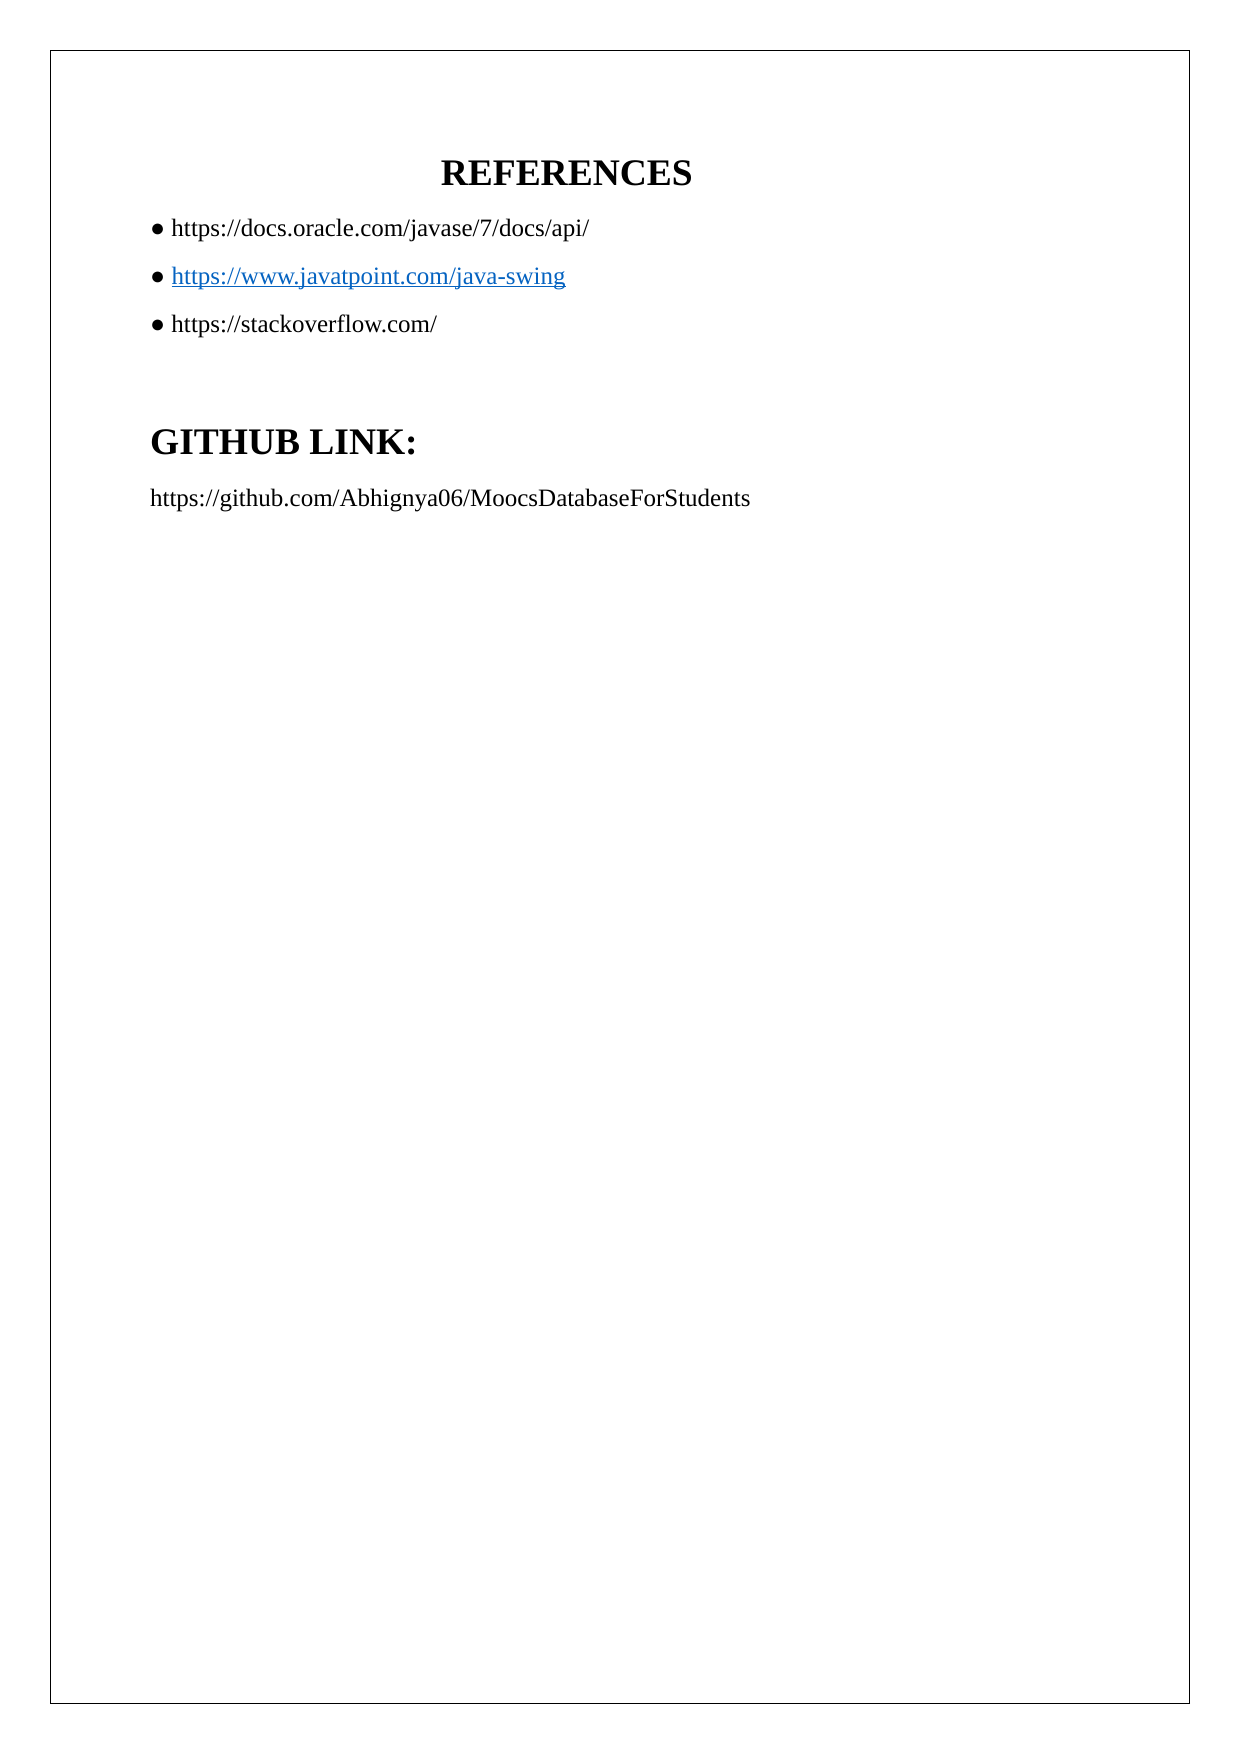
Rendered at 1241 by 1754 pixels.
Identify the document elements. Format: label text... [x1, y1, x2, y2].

text REFERENCES [150, 150, 1090, 193]
text GITHUB LINK: [150, 419, 1090, 463]
text ● https://stackoverflow.com/ [150, 309, 1090, 337]
text ● https://docs.oracle.com/javase/7/docs/api/ [150, 213, 1090, 242]
text ● https://www.javatpoint.com/java-swing [150, 261, 1090, 290]
text https://github.com/Abhignya06/MoocsDatabaseForStudents [150, 483, 1090, 512]
